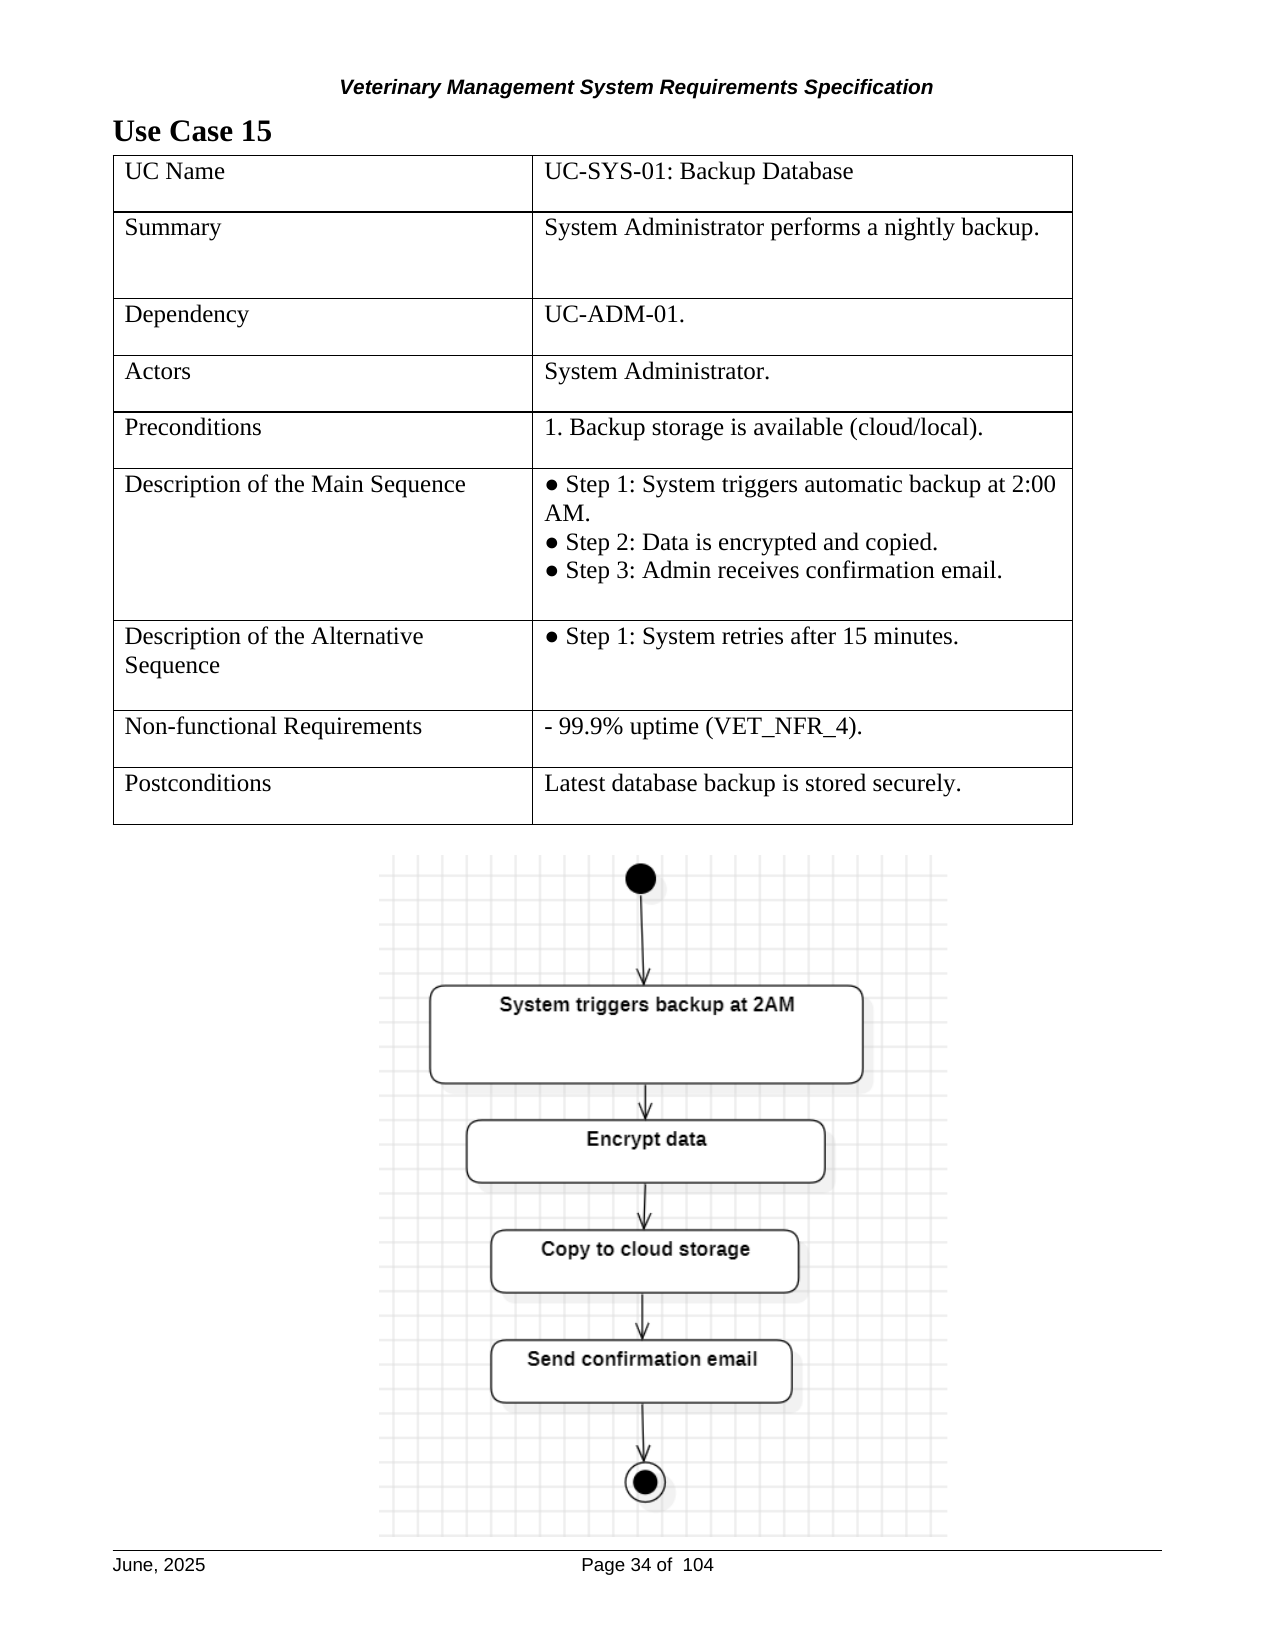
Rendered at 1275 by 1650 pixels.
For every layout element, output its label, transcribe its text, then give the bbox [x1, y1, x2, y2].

table_cell Description of the Alternative Sequence [114, 621, 532, 710]
table_cell System Administrator performs a nightly backup. [533, 213, 1072, 298]
table_cell ● Step 1: System triggers automatic backup at 2:00 AM. ● Step 2: Data is encrypted and copied. ● Step 3: Admin receives confirmation email. [533, 469, 1072, 620]
table_cell - 99.9% uptime (VET_NFR_4). [533, 711, 1072, 767]
table_cell Description of the Main Sequence [114, 469, 532, 620]
subtitle Use Case 15 [112, 112, 1162, 148]
table_cell Latest database backup is stored securely. [533, 768, 1072, 823]
table_cell UC-ADM-01. [533, 299, 1072, 355]
table_header UC Name [114, 156, 532, 211]
table_cell Actors [114, 356, 532, 411]
table_cell System Administrator. [533, 356, 1072, 411]
table_cell Summary [114, 213, 532, 298]
table_cell ● Step 1: System retries after 15 minutes. [533, 621, 1072, 710]
table_cell Non-functional Requirements [114, 711, 532, 767]
table_header UC-SYS-01: Backup Database [533, 156, 1072, 211]
table_cell Postconditions [114, 768, 532, 823]
table_cell Dependency [114, 299, 532, 355]
table_cell Preconditions [114, 413, 532, 468]
table_cell 1. Backup storage is available (cloud/local). [533, 413, 1072, 468]
